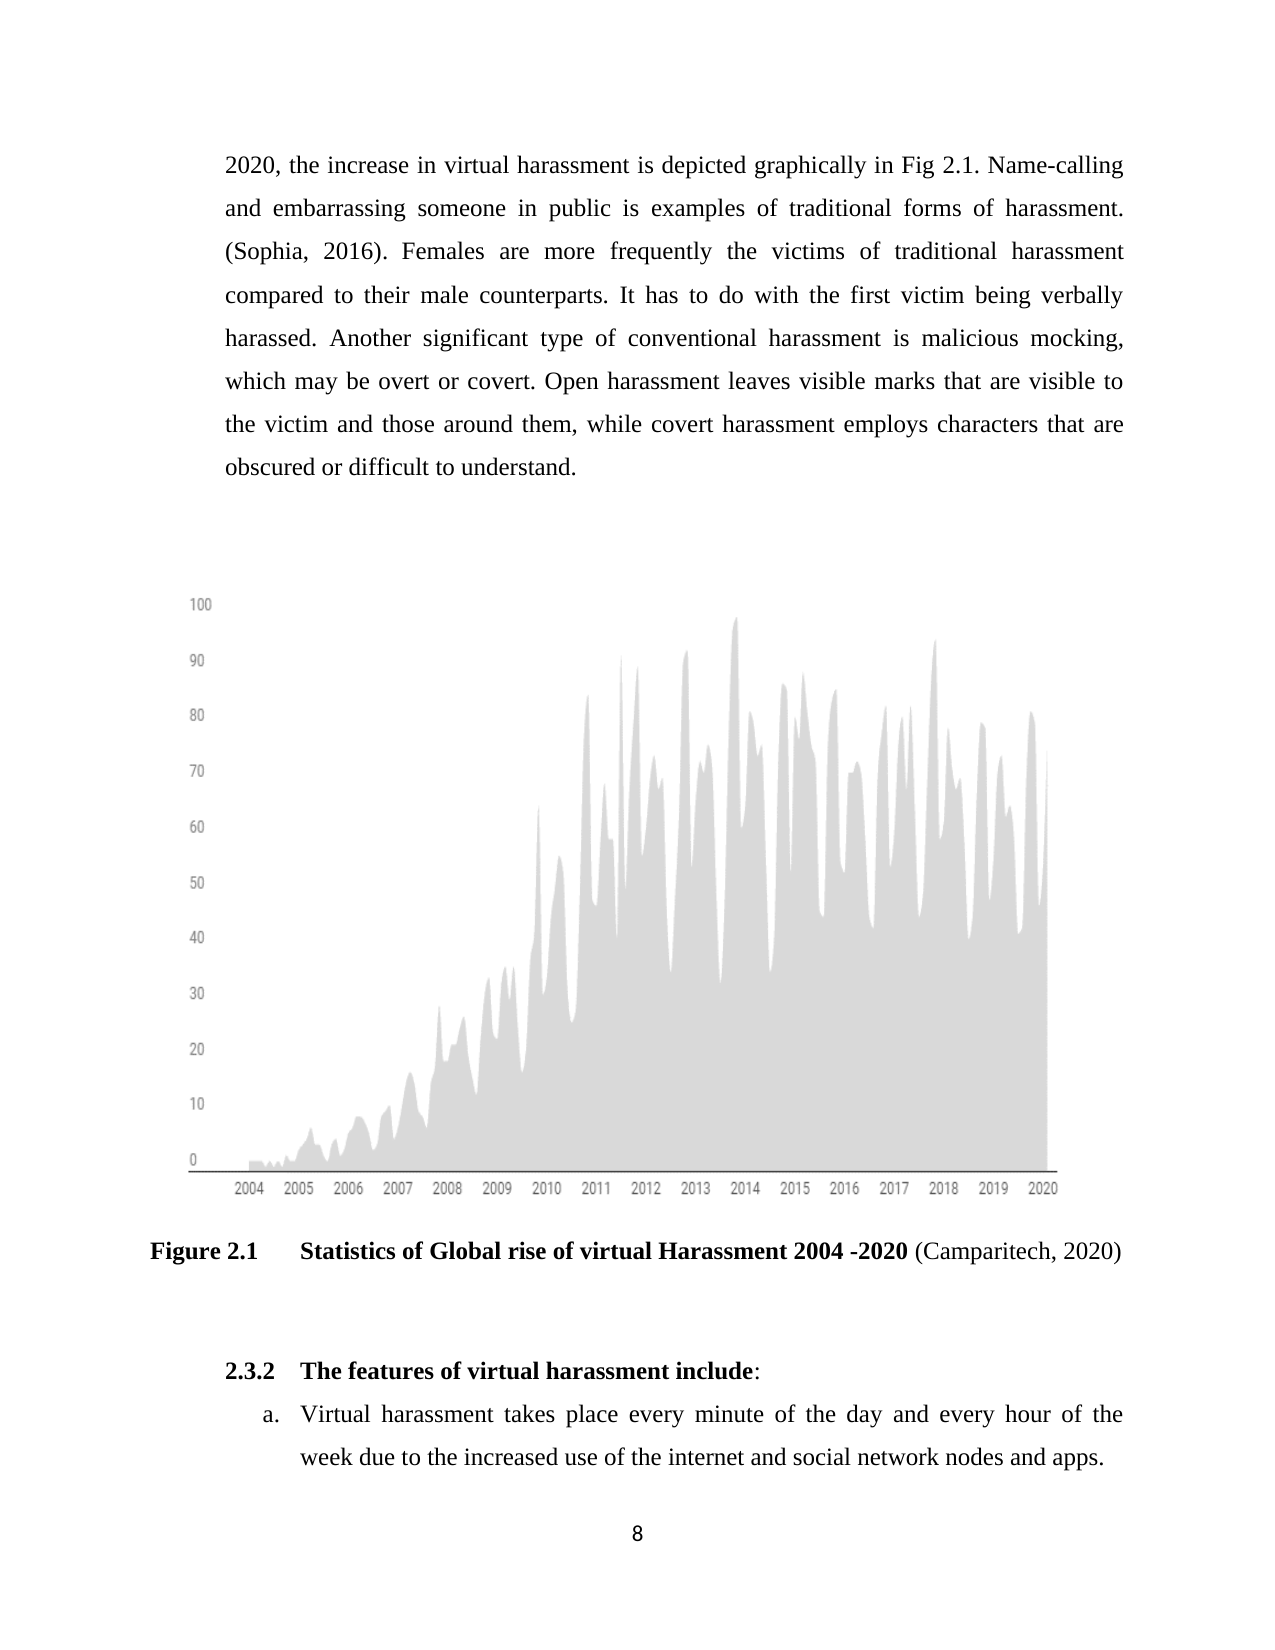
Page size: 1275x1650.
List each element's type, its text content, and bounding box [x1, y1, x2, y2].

list 2.3.2 The features of virtual harassment include: [225, 1356, 1125, 1384]
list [225, 150, 1125, 481]
list Figure 2.1 Statistics of Global rise of virtual Harassment 2004 -2020 [150, 1236, 1125, 1265]
list Virtual harassment takes place every minute of the day and every hour of the week due to the increased use of the internet and social network nodes and apps. [262, 1399, 1125, 1471]
